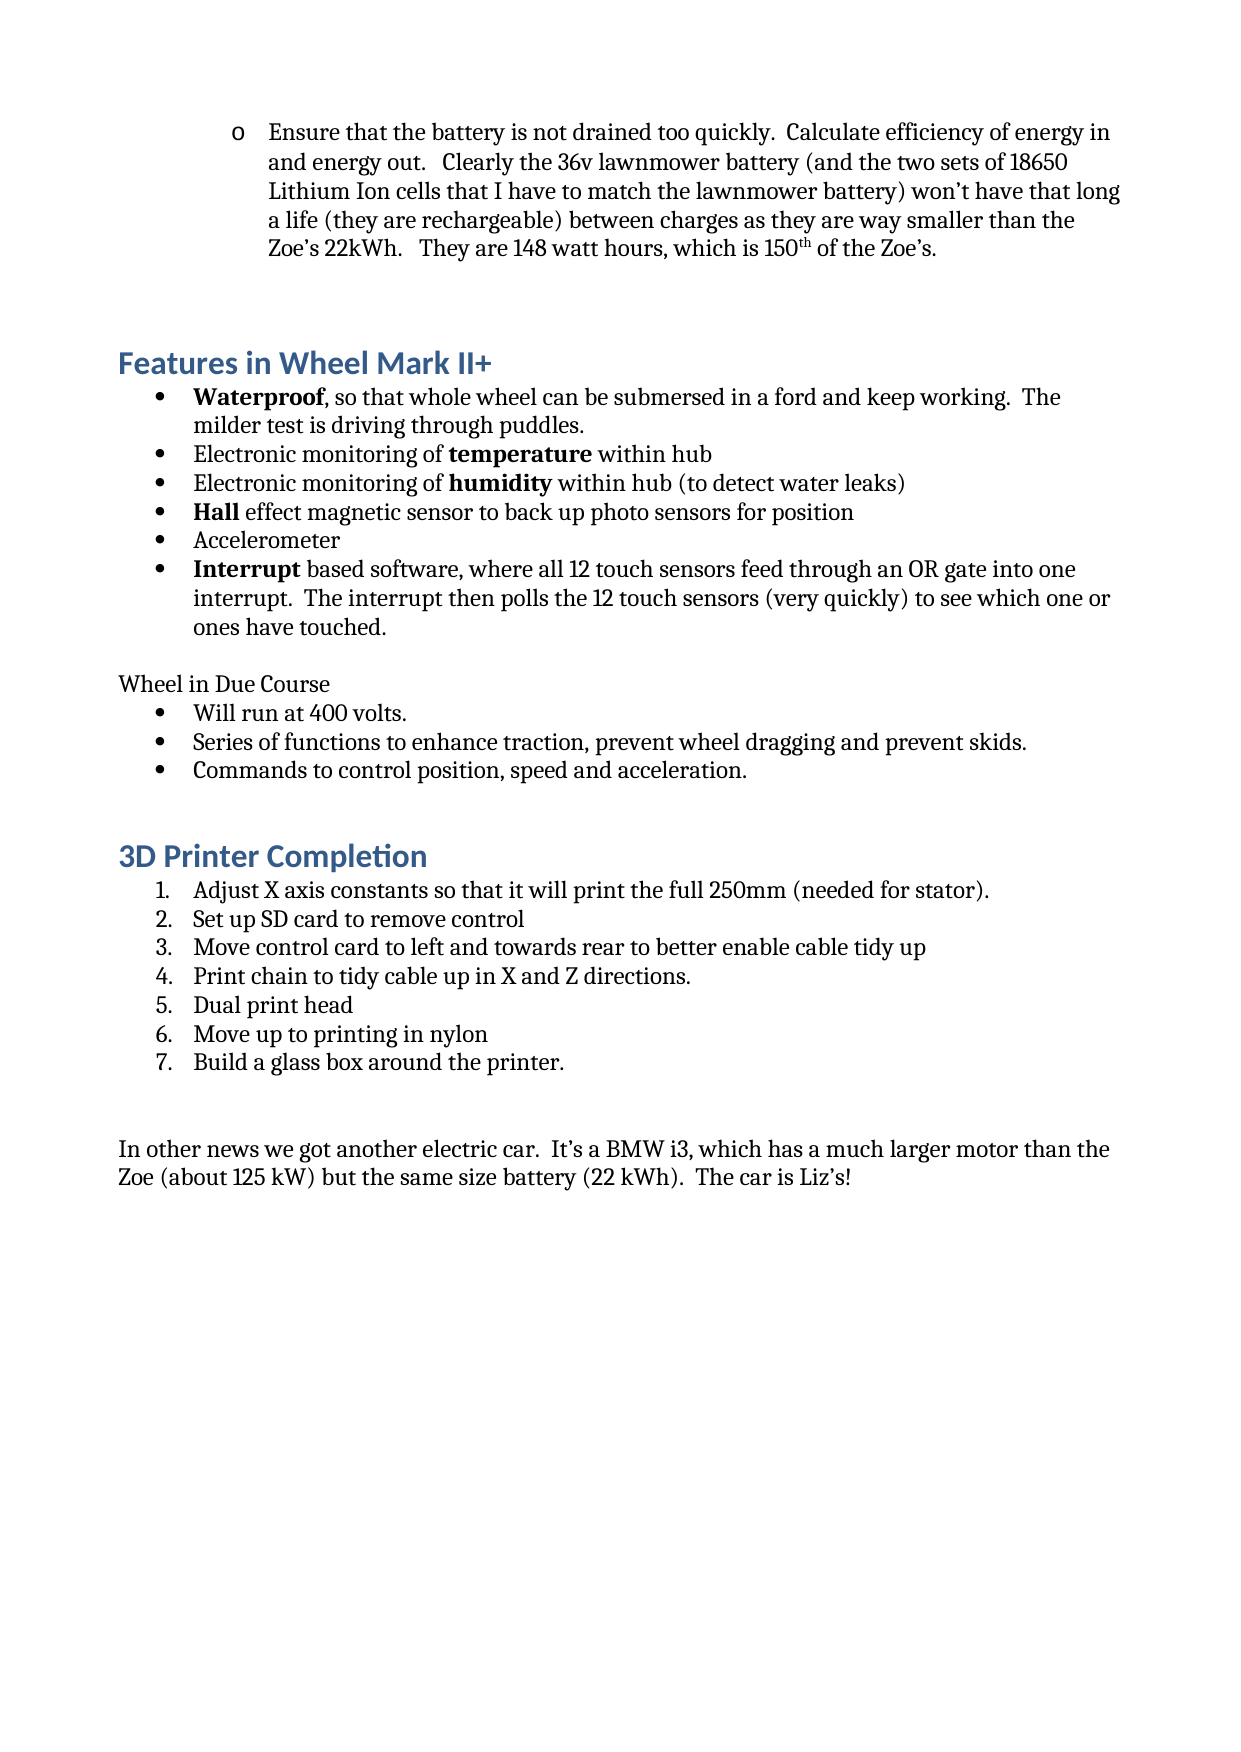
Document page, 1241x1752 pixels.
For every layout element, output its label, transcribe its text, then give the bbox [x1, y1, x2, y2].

list Build a glass box around the printer. [156, 1048, 1122, 1077]
list Electronic monitoring of temperature within hub [156, 440, 1122, 469]
subtitle Features in Wheel Mark II+ [118, 342, 1122, 383]
text Wheel in Due Course [118, 670, 1122, 699]
subtitle 3D Printer Completion [118, 835, 1122, 876]
list Adjust X axis constants so that it will print the full 250mm (needed for stator). [156, 876, 1122, 904]
list Ensure that the battery is not drained too quickly. Calculate efficiency of energy in and energy out. Clearly the 36v lawnmower battery (and the two sets of 18650 Lithium Ion cells that I have to match the lawnmower battery) won’t have that long a life (they are rechargeable) between charges as they are way smaller than the Zoe’s 22kWh. They are 148 watt hours, which is 150th of the Zoe’s. [231, 118, 1122, 263]
list Electronic monitoring of humidity within hub (to detect water leaks) [156, 469, 1122, 498]
text In other news we got another electric car. It’s a BMW i3, which has a much larger motor than the Zoe (about 125 kW) but the same size battery (22 kWh). The car is Liz’s! [118, 1134, 1122, 1192]
list Interrupt based software, where all 12 touch sensors feed through an OR gate into one interrupt. The interrupt then polls the 12 touch sensors (very quickly) to see which one or ones have touched. [156, 555, 1122, 641]
list Will run at 400 volts. [156, 699, 1122, 728]
list Waterproof, so that whole wheel can be submersed in a ford and keep working. The milder test is driving through puddles. [156, 383, 1122, 440]
list Move control card to left and towards rear to better enable cable tidy up [156, 933, 1122, 962]
list Commands to control position, speed and acceleration. [156, 756, 1122, 785]
list Move up to printing in nylon [156, 1019, 1122, 1048]
list Accelerometer [156, 526, 1122, 555]
list Print chain to tidy cable up in X and Z directions. [156, 962, 1122, 991]
list Series of functions to enhance traction, prevent wheel dragging and prevent skids. [156, 728, 1122, 756]
list Set up SD card to remove control [156, 904, 1122, 933]
list Hall effect magnetic sensor to back up photo sensors for position [156, 498, 1122, 526]
list Dual print head [156, 991, 1122, 1019]
